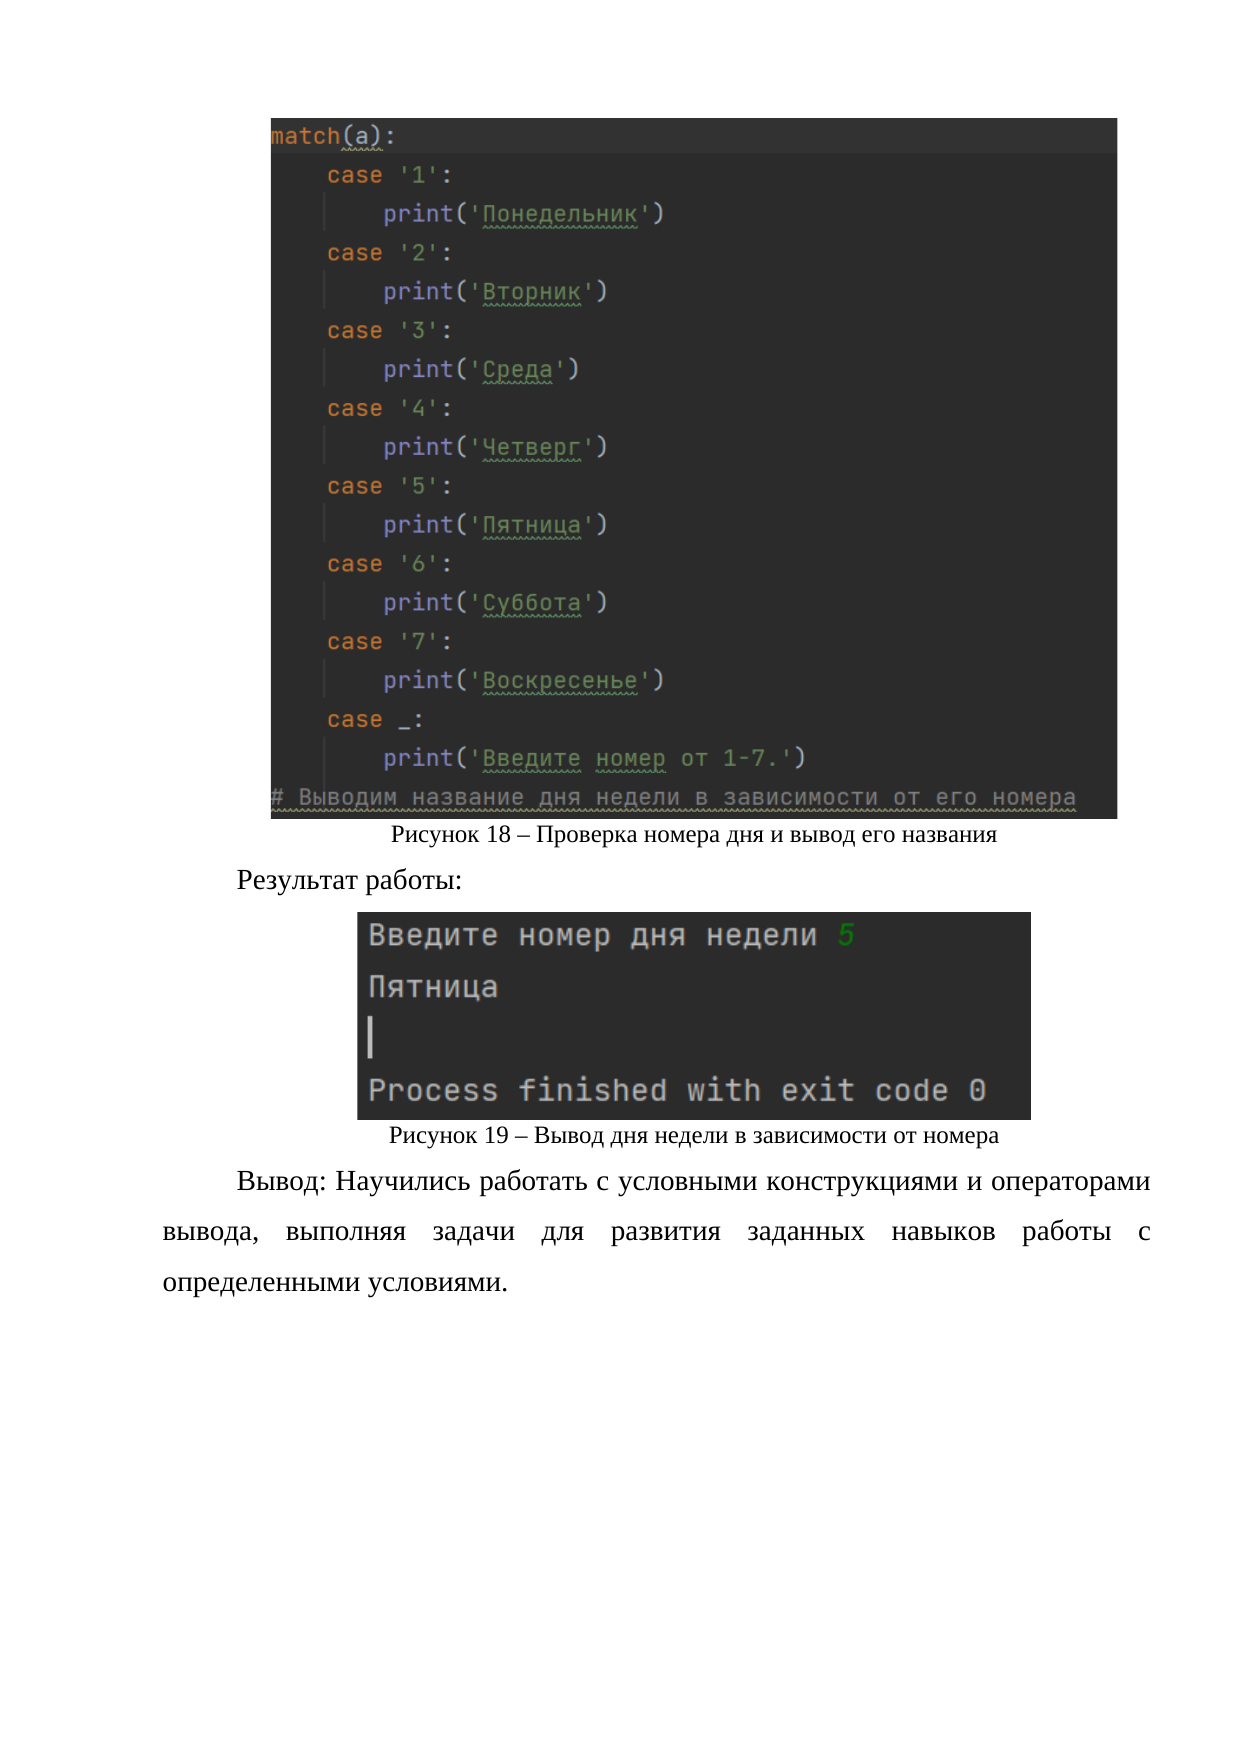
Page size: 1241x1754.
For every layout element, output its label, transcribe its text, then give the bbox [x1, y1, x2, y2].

text Результат работы: [162, 862, 1152, 895]
text Рисунок 18 – Проверка номера дня и вывод его названия [162, 819, 1152, 847]
picture [357, 912, 1031, 1120]
picture [270, 118, 1118, 819]
text Вывод: Научились работать с условными конструкциями и операторами вывода, выполняя задачи для развития заданных навыков работы с определенными условиями. [162, 1163, 1152, 1297]
text Рисунок 19 – Вывод дня недели в зависимости от номера [162, 1120, 1152, 1149]
